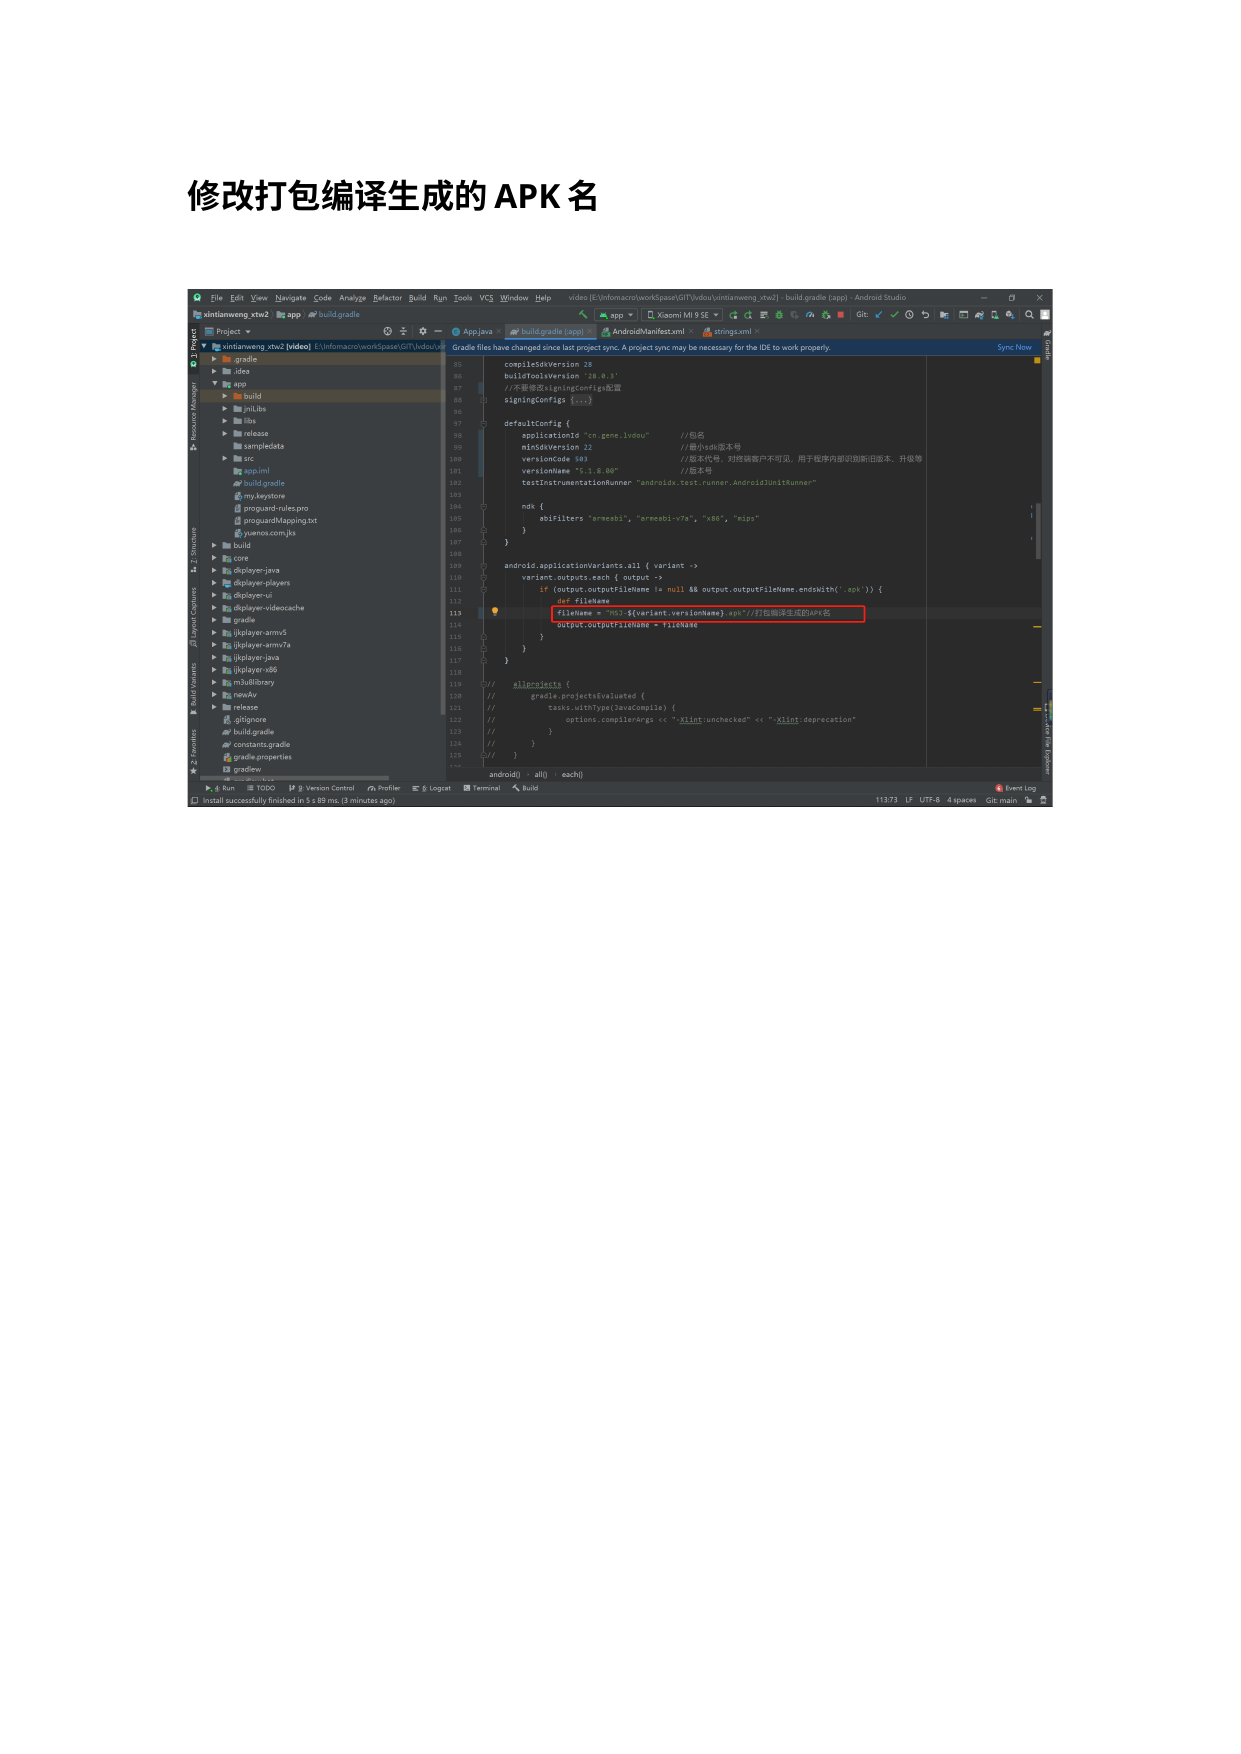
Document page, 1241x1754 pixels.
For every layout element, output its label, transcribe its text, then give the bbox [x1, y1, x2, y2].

picture [187, 289, 1053, 807]
subtitle 修改打包编译生成的APK名 [187, 162, 1053, 227]
